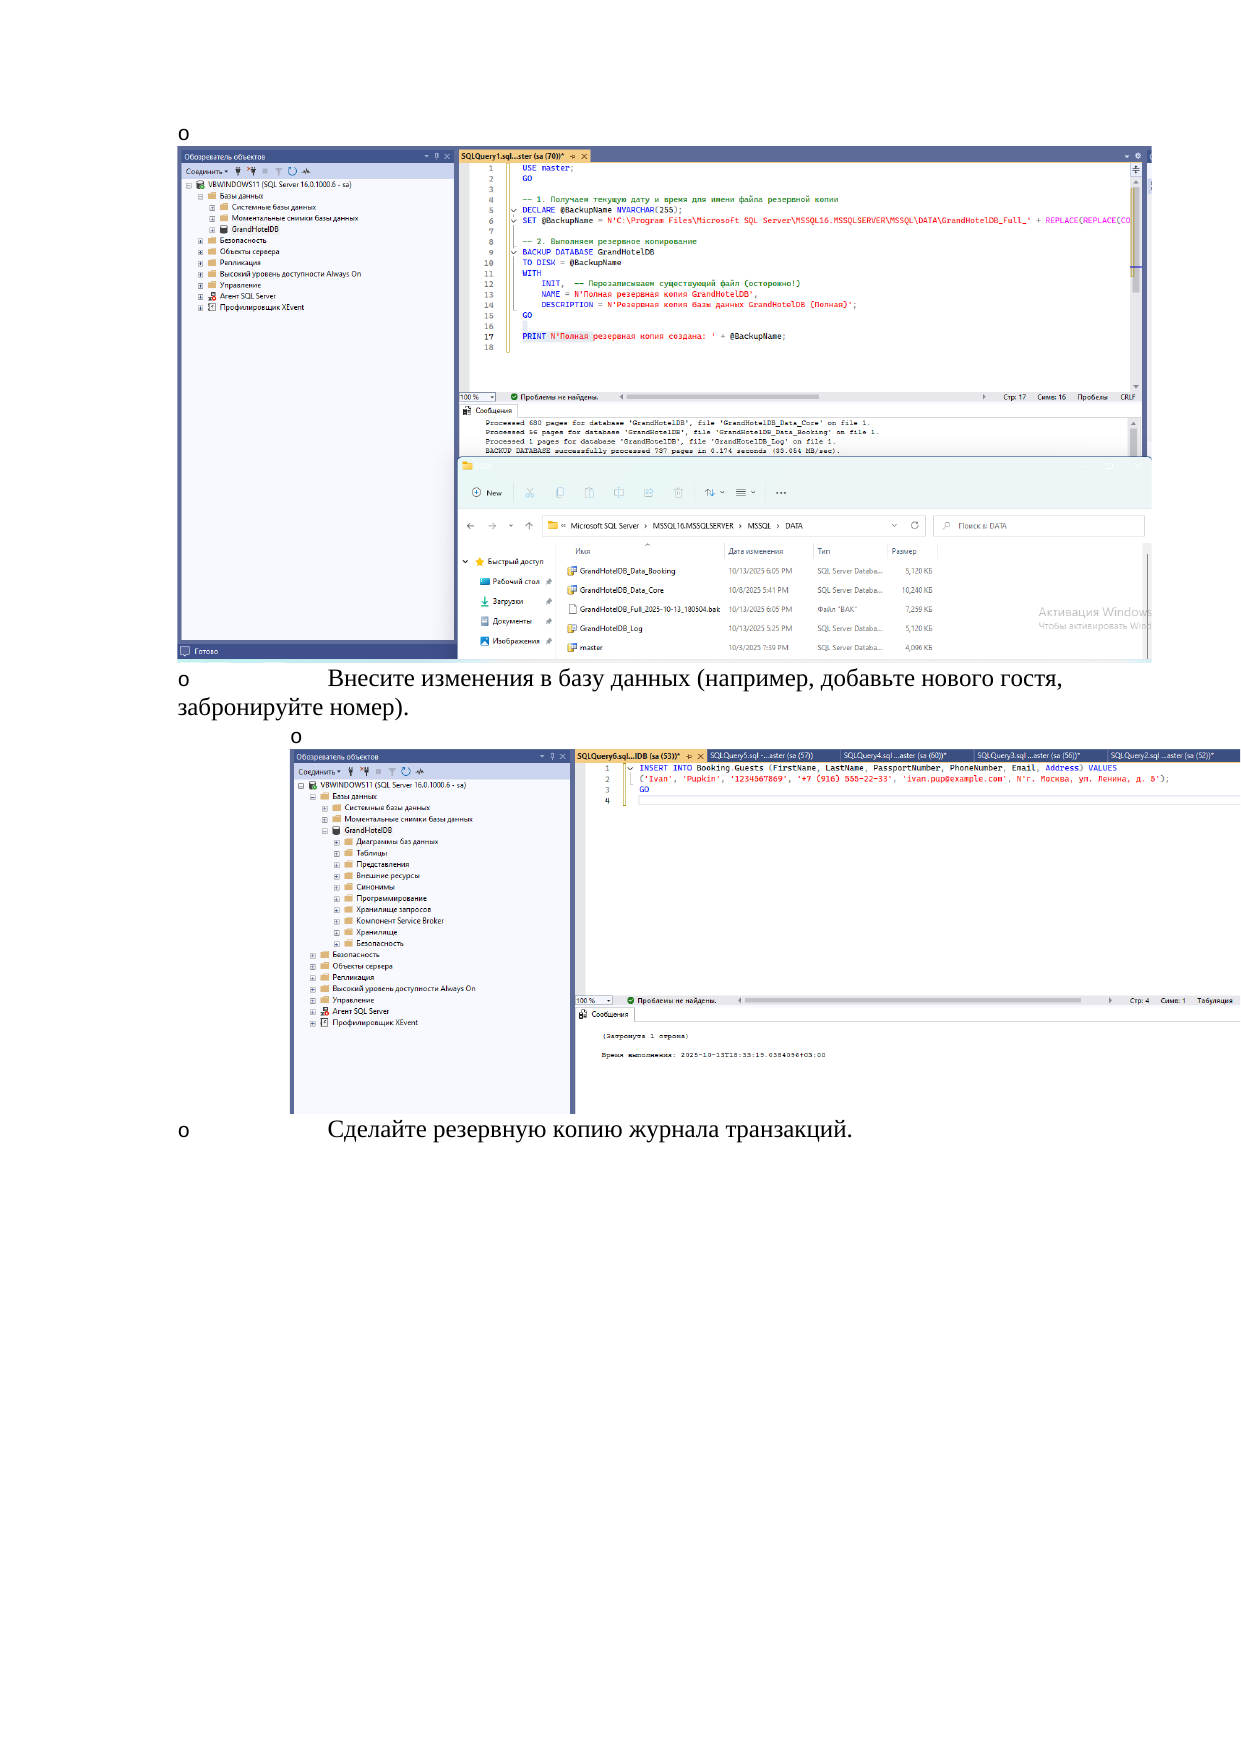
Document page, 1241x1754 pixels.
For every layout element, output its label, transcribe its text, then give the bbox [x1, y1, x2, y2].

picture [177, 146, 1152, 663]
list Внесите изменения в базу данных (например, добавьте нового гостя, забронируйте номер). [177, 663, 1152, 721]
picture [289, 749, 1241, 1114]
list Сделайте резервную копию журнала транзакций. [177, 1114, 1152, 1143]
